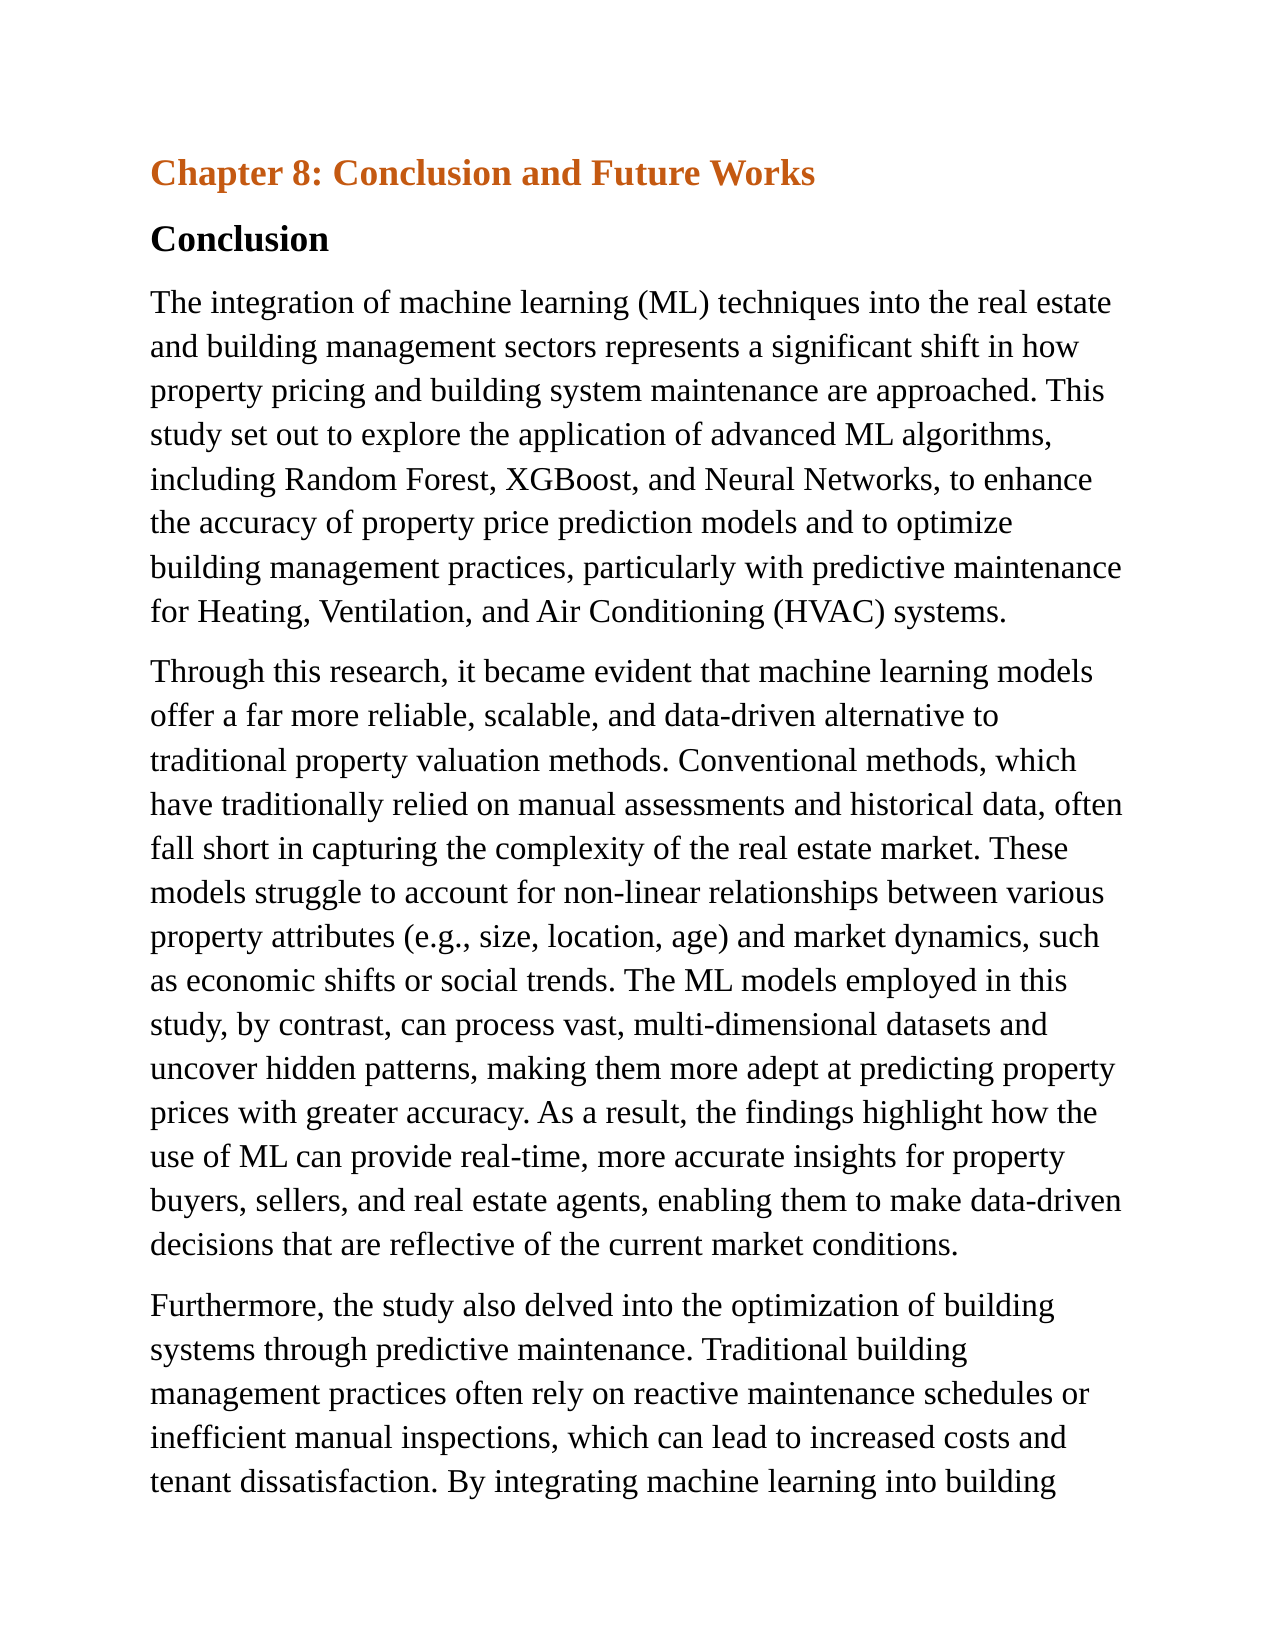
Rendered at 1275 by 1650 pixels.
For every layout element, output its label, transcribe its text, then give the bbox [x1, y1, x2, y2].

text The integration of machine learning (ML) techniques into the real estate and building management sectors represents a significant shift in how property pricing and building system maintenance are approached. This study set out to explore the application of advanced ML algorithms, including Random Forest, XGBoost, and Neural Networks, to enhance the accuracy of property price prediction models and to optimize building management practices, particularly with predictive maintenance for Heating, Ventilation, and Air Conditioning (HVAC) systems. [150, 282, 1125, 629]
text Through this research, it became evident that machine learning models offer a far more reliable, scalable, and data-driven alternative to traditional property valuation methods. Conventional methods, which have traditionally relied on manual assessments and historical data, often fall short in capturing the complexity of the real estate market. These models struggle to account for non-linear relationships between various property attributes (e.g., size, location, age) and market dynamics, such as economic shifts or social trends. The ML models employed in this study, by contrast, can process vast, multi-dimensional datasets and uncover hidden patterns, making them more adept at predicting property prices with greater accuracy. As a result, the findings highlight how the use of ML can provide real-time, more accurate insights for property buyers, sellers, and real estate agents, enabling them to make data-driven decisions that are reflective of the current market conditions. [150, 652, 1125, 1263]
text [150, 1285, 1125, 1500]
text Conclusion [150, 216, 1125, 259]
text Chapter 8: Conclusion and Future Works [150, 150, 1125, 193]
